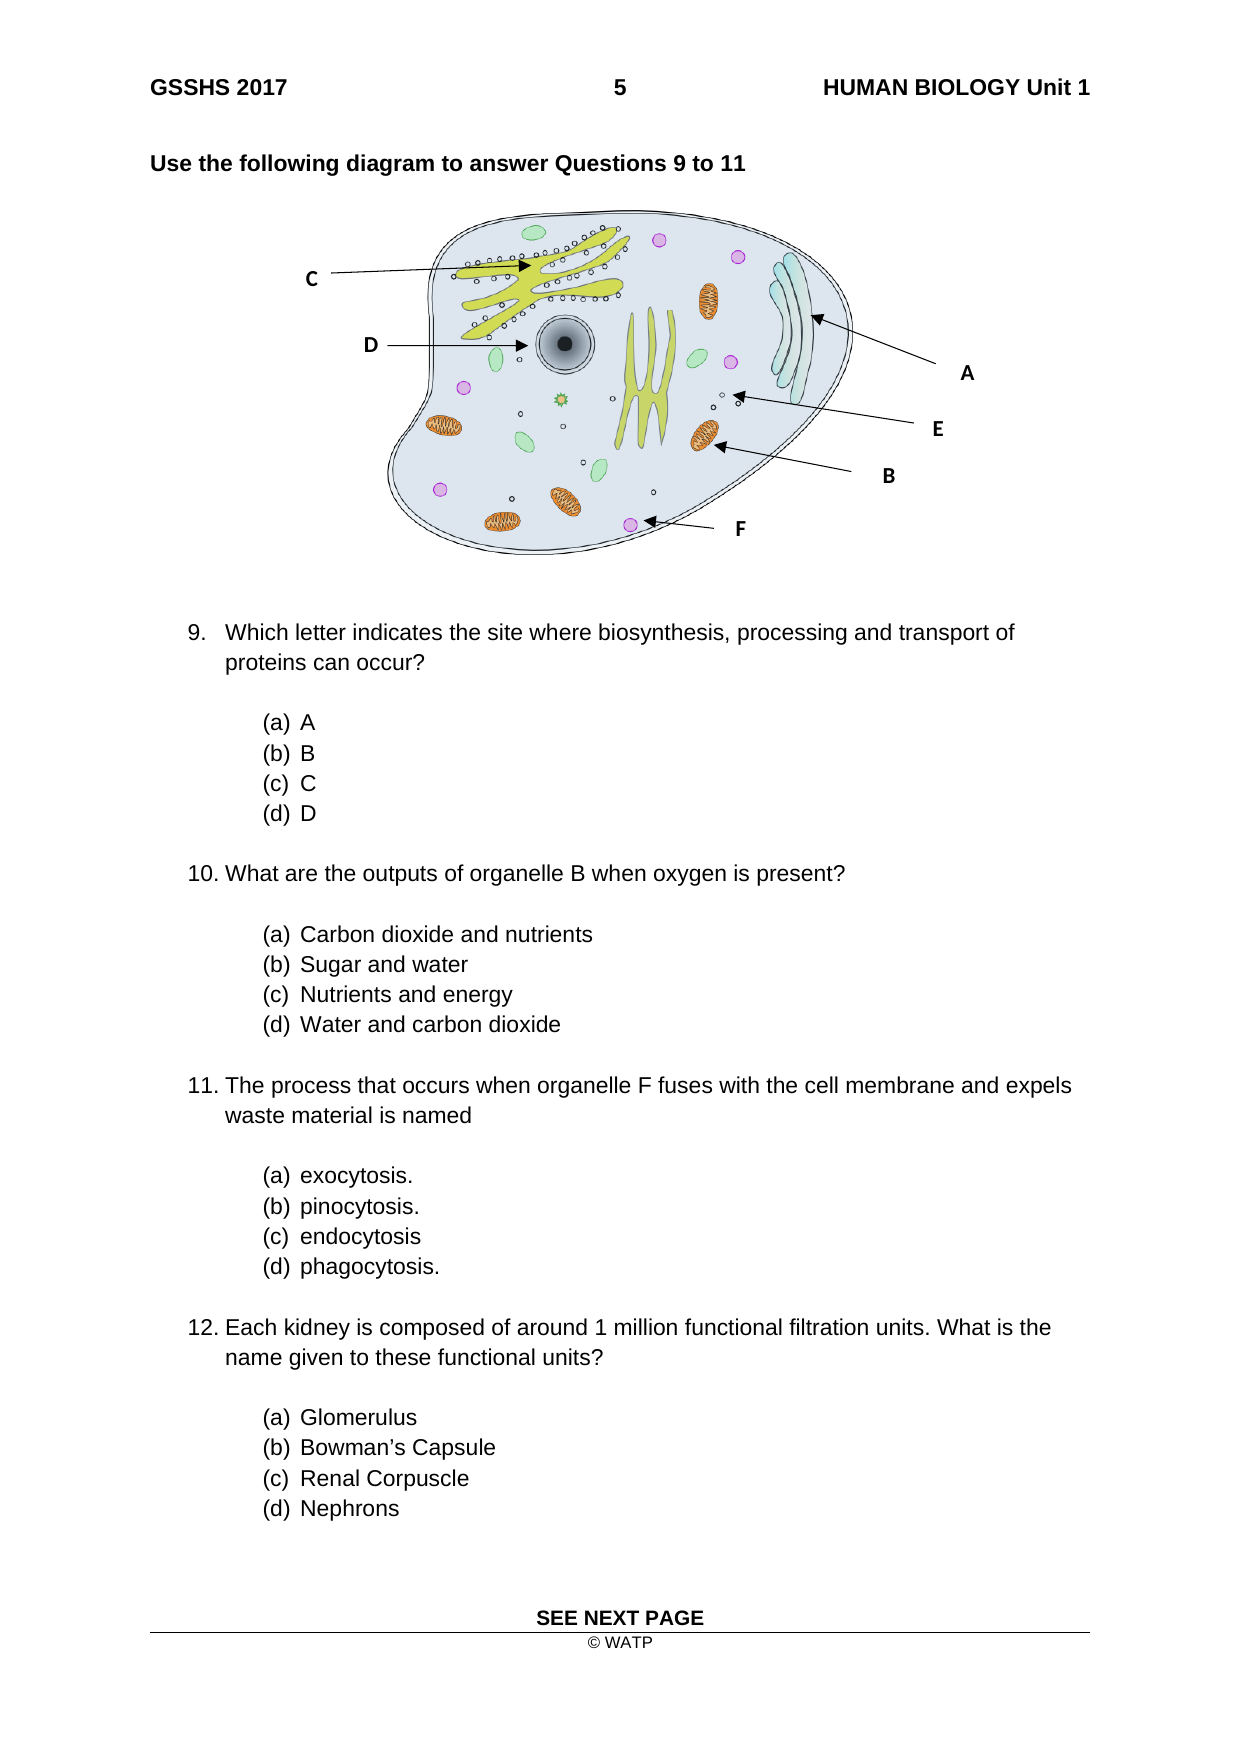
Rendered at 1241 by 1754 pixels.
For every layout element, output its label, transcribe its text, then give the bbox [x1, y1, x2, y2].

list A [262, 709, 1090, 736]
list Water and carbon dioxide [262, 1011, 1090, 1038]
list B [262, 739, 1090, 766]
list Glomerulus [262, 1404, 1090, 1431]
list Renal Corpuscle [262, 1464, 1090, 1491]
picture [387, 210, 853, 555]
list Which letter indicates the site where biosynthesis, processing and transport of proteins can occur? [187, 619, 1090, 675]
list Nutrients and energy [262, 981, 1090, 1008]
list What are the outputs of organelle B when oxygen is present? [187, 860, 1090, 887]
list Sugar and water [262, 951, 1090, 977]
list Bowman’s Capsule [262, 1434, 1090, 1461]
list pinocytosis. [262, 1193, 1090, 1219]
list exocytosis. [262, 1162, 1090, 1189]
list Carbon dioxide and nutrients [262, 921, 1090, 947]
list The process that occurs when organelle F fuses with the cell membrane and expels waste material is named [187, 1072, 1090, 1128]
text Use the following diagram to answer Questions 9 to 11 [150, 150, 1090, 176]
list Each kidney is composed of around 1 million functional filtration units. What is the name given to these functional units? [187, 1313, 1090, 1370]
list C [262, 770, 1090, 796]
list phagocytosis. [262, 1253, 1090, 1279]
list Nephrons [262, 1495, 1090, 1521]
list D [262, 800, 1090, 826]
list endocytosis [262, 1223, 1090, 1249]
